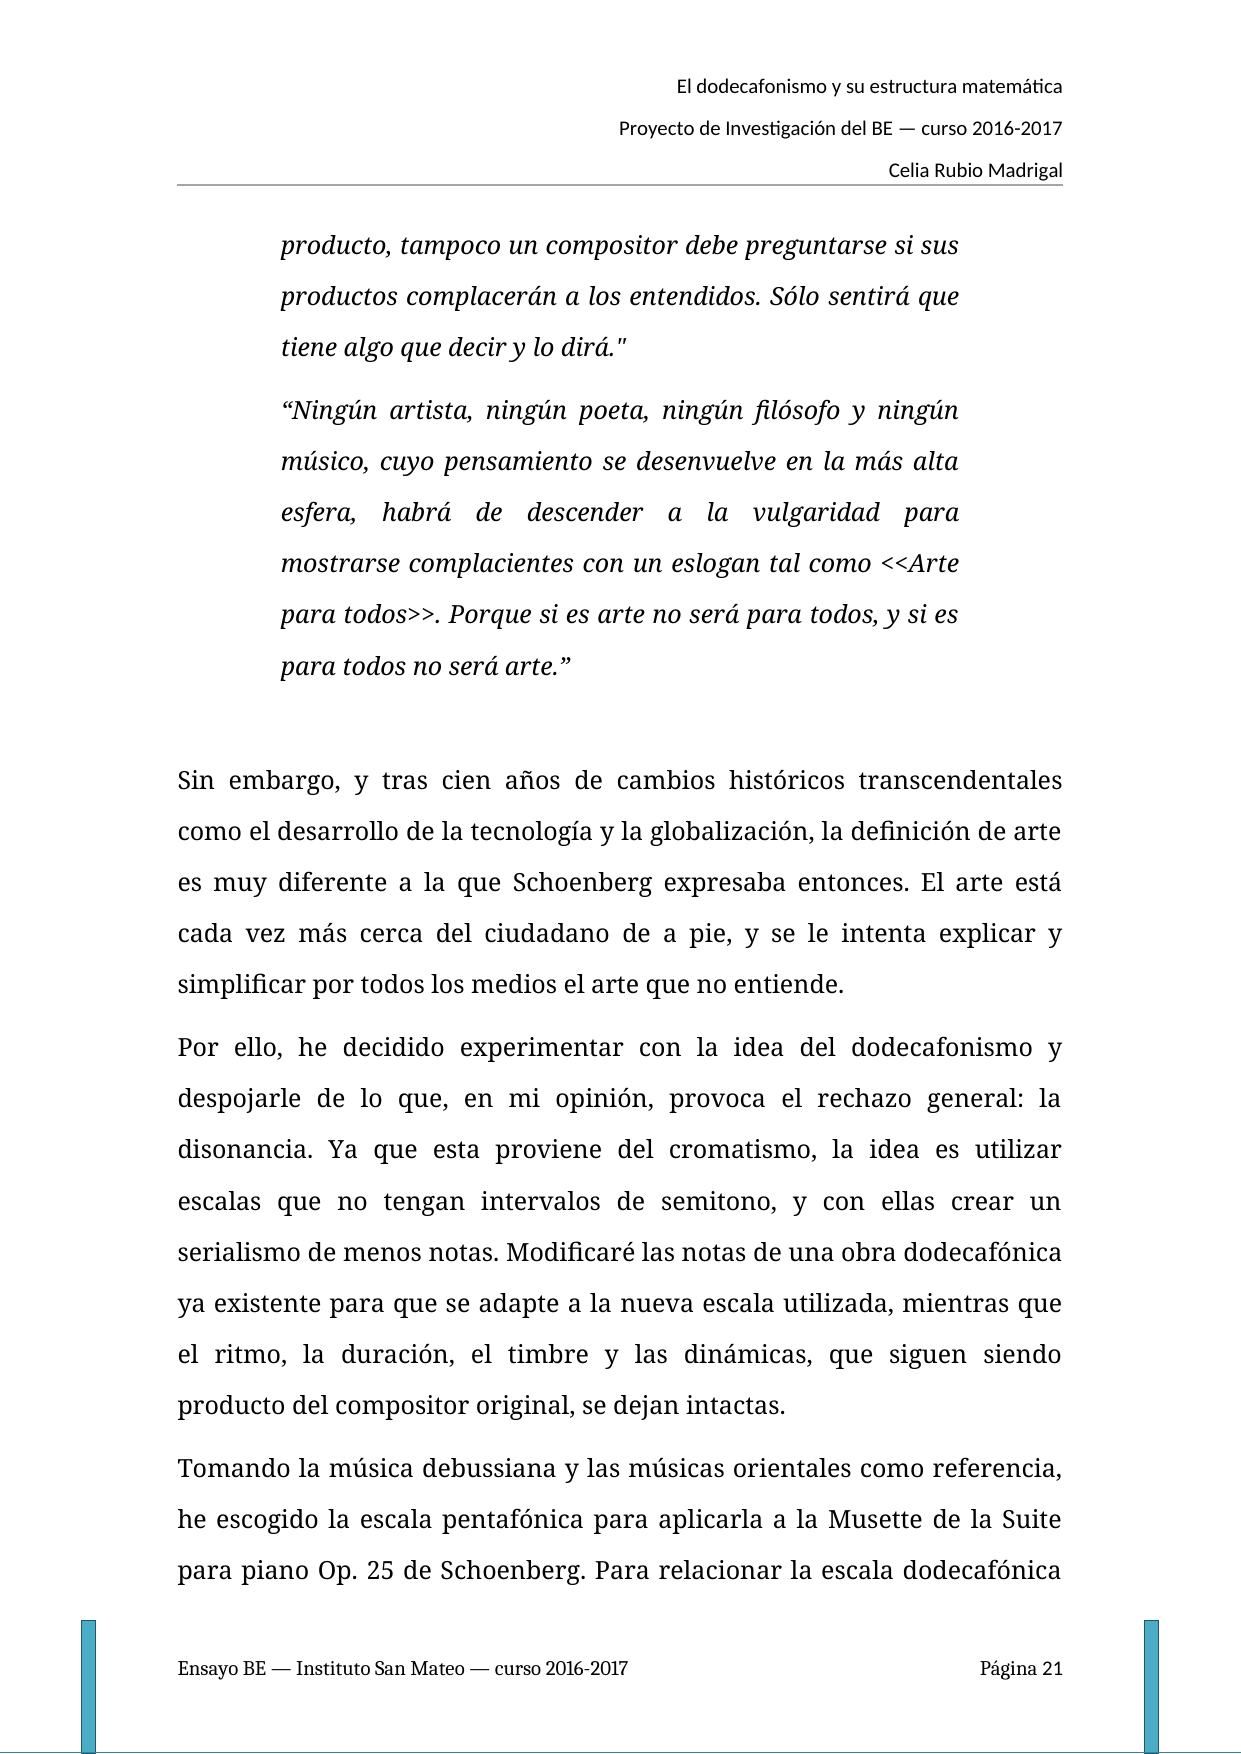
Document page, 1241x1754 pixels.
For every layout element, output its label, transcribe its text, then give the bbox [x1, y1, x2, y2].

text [281, 227, 960, 363]
text “Ningún artista, ningún poeta, ningún filósofo y ningún músico, cuyo pensamiento se desenvuelve en la más alta esfera, habrá de descender a la vulgaridad para mostrarse complacientes con un eslogan tal como <<Arte para todos>>. Porque si es arte no será para todos, y si es para todos no será arte.” [281, 393, 960, 682]
text Sin embargo, y tras cien años de cambios históricos transcendentales como el desarrollo de la tecnología y la globalización, la definición de arte es muy diferente a la que Schoenberg expresaba entonces. El arte está cada vez más cerca del ciudadano de a pie, y se le intenta explicar y simplificar por todos los medios el arte que no entiende. [177, 762, 1063, 1001]
text Por ello, he decidido experimentar con la idea del dodecafonismo y despojarle de lo que, en mi opinión, provoca el rechazo general: la disonancia. Ya que esta proviene del cromatismo, la idea es utilizar escalas que no tengan intervalos de semitono, y con ellas crear un serialismo de menos notas. Modificaré las notas de una obra dodecafónica ya existente para que se adapte a la nueva escala utilizada, mientras que el ritmo, la duración, el timbre y las dinámicas, que siguen siendo producto del compositor original, se dejan intactas. [177, 1030, 1063, 1421]
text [177, 1451, 1063, 1587]
